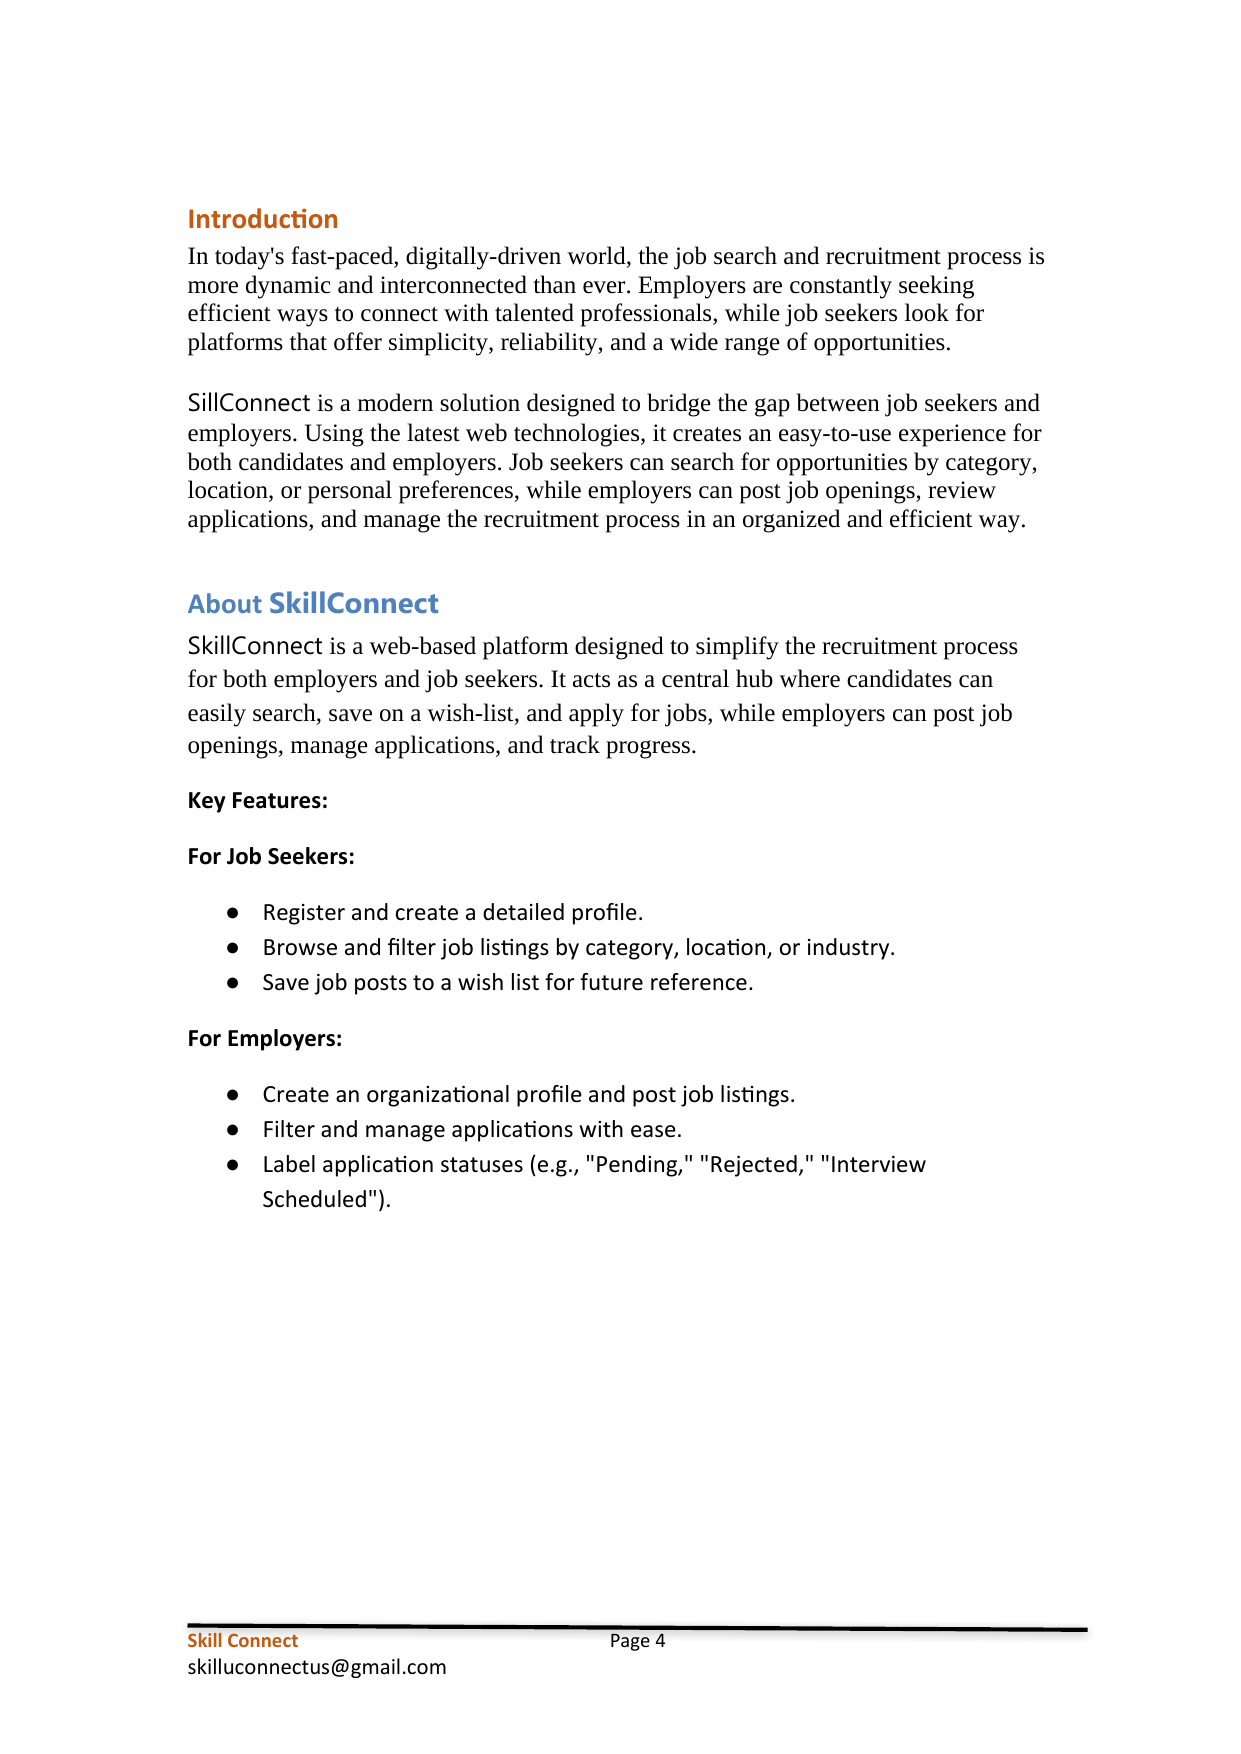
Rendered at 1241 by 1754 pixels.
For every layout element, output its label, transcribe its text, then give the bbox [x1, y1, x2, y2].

list Filter and manage applications with ease. [225, 1113, 1053, 1143]
text Key Features: [187, 784, 1053, 815]
list Save job posts to a wish list for future reference. [225, 966, 1053, 997]
text For Job Seekers: [187, 840, 1053, 871]
text For Employers: [187, 1022, 1053, 1052]
list Register and create a detailed profile. [225, 896, 1053, 927]
text In today's fast-paced, digitally-driven world, the job search and recruitment process is more dynamic and interconnected than ever. Employers are constantly seeking efficient ways to connect with talented professionals, while job seekers look for platforms that offer simplicity, reliability, and a wide range of opportunities. [187, 241, 1053, 356]
list Create an organizational profile and post job listings. [225, 1078, 1053, 1108]
text SkillConnect is a web-based platform designed to simplify the recruitment process for both employers and job seekers. It acts as a central hub where candidates can easily search, save on a wish-list, and apply for jobs, while employers can post job openings, manage applications, and track progress. [187, 627, 1053, 759]
subtitle Introduction [187, 200, 1053, 236]
list Browse and filter job listings by category, location, or industry. [225, 931, 1053, 962]
subtitle About SkillConnect [187, 582, 1053, 621]
text SillConnect is a modern solution designed to bridge the gap between job seekers and employers. Using the latest web technologies, it creates an easy-to-use experience for both candidates and employers. Job seekers can search for opportunities by category, location, or personal preferences, while employers can post job openings, review applications, and manage the recruitment process in an organized and efficient way. [187, 385, 1053, 562]
list Label application statuses (e.g., "Pending," "Rejected," "Interview Scheduled"). [225, 1148, 1053, 1213]
